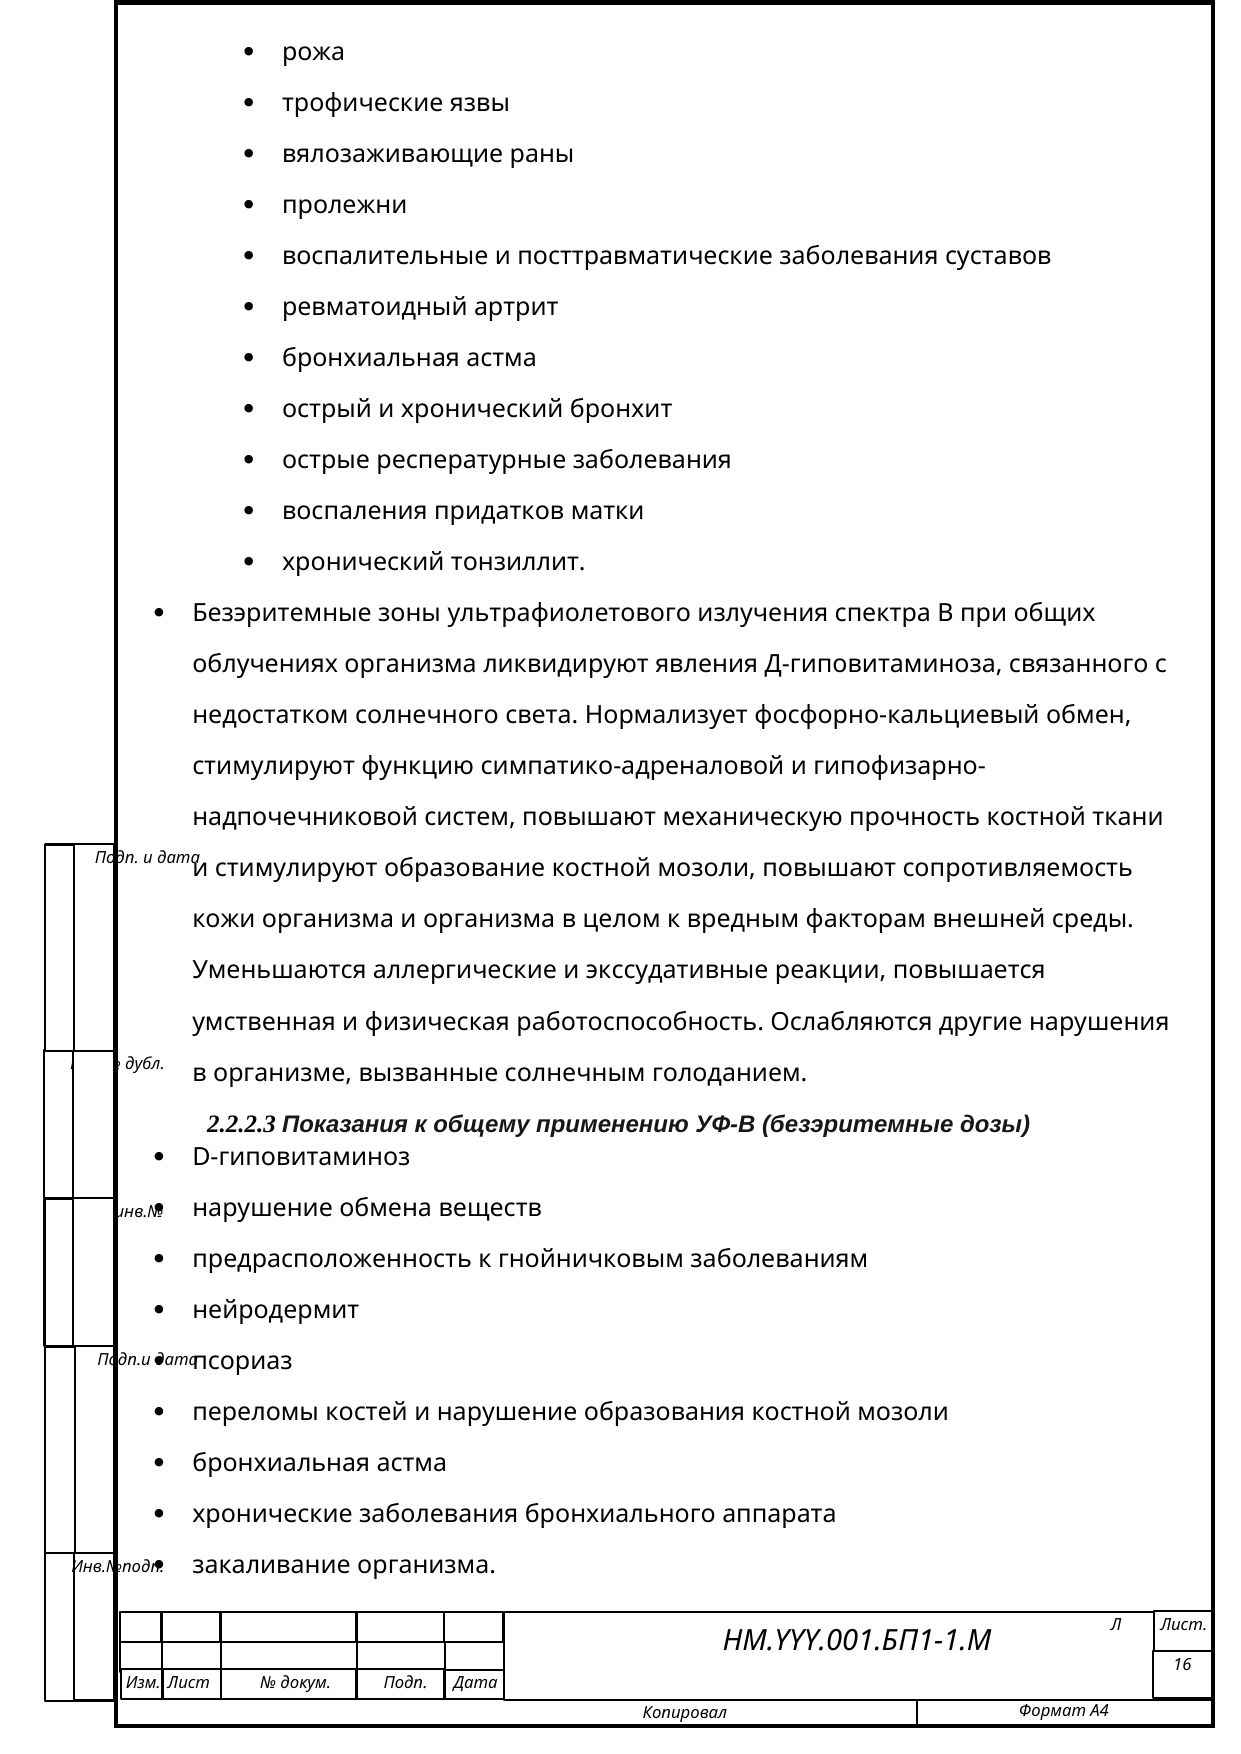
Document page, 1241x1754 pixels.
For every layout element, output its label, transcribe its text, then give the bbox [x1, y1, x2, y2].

subtitle 2.2.2.3 Показания к общему применению УФ-В (безэритемные дозы) [118, 1109, 1211, 1138]
list воспаления придатков матки [244, 493, 1182, 527]
list Безэритемные зоны ультрафиолетового излучения спектра В при общих облучениях организма ликвидируют явления Д-гиповитаминоза, связанного с недостатком солнечного света. Нормализует фосфорно-кальциевый обмен, стимулируют функцию симпатико-адреналовой и гипофизарно-надпочечниковой систем, повышают механическую прочность костной ткани и стимулируют образование костной мозоли, повышают сопротивляемость кожи организма и организма в целом к вредным факторам внешней среды. Уменьшаются аллергические и экссудативные реакции, повышается умственная и физическая работоспособность. Ослабляются другие нарушения в организме, вызванные солнечным голоданием. [154, 595, 1182, 1088]
list воспалительные и посттравматические заболевания суставов [244, 238, 1182, 272]
list предрасположенность к гнойничковым заболеваниям [154, 1240, 1182, 1274]
list D-гиповитаминоз [154, 1138, 1182, 1172]
list бронхиальная астма [244, 340, 1182, 374]
list хронические заболевания бронхиального аппарата [154, 1496, 1182, 1529]
list нейродермит [154, 1291, 1182, 1325]
list рожа [244, 33, 1182, 67]
list хронический тонзиллит. [244, 544, 1182, 578]
list нарушение обмена веществ [154, 1189, 1182, 1223]
list острые респературные заболевания [244, 442, 1182, 476]
list вялозаживающие раны [244, 136, 1182, 169]
list ревматоидный артрит [244, 289, 1182, 323]
list пролежни [244, 187, 1182, 221]
list бронхиальная астма [154, 1444, 1182, 1478]
list псориаз [154, 1342, 1182, 1376]
list острый и хронический бронхит [244, 391, 1182, 425]
list переломы костей и нарушение образования костной мозоли [154, 1393, 1182, 1427]
list закаливание организма. [154, 1547, 1182, 1581]
list трофические язвы [244, 84, 1182, 118]
